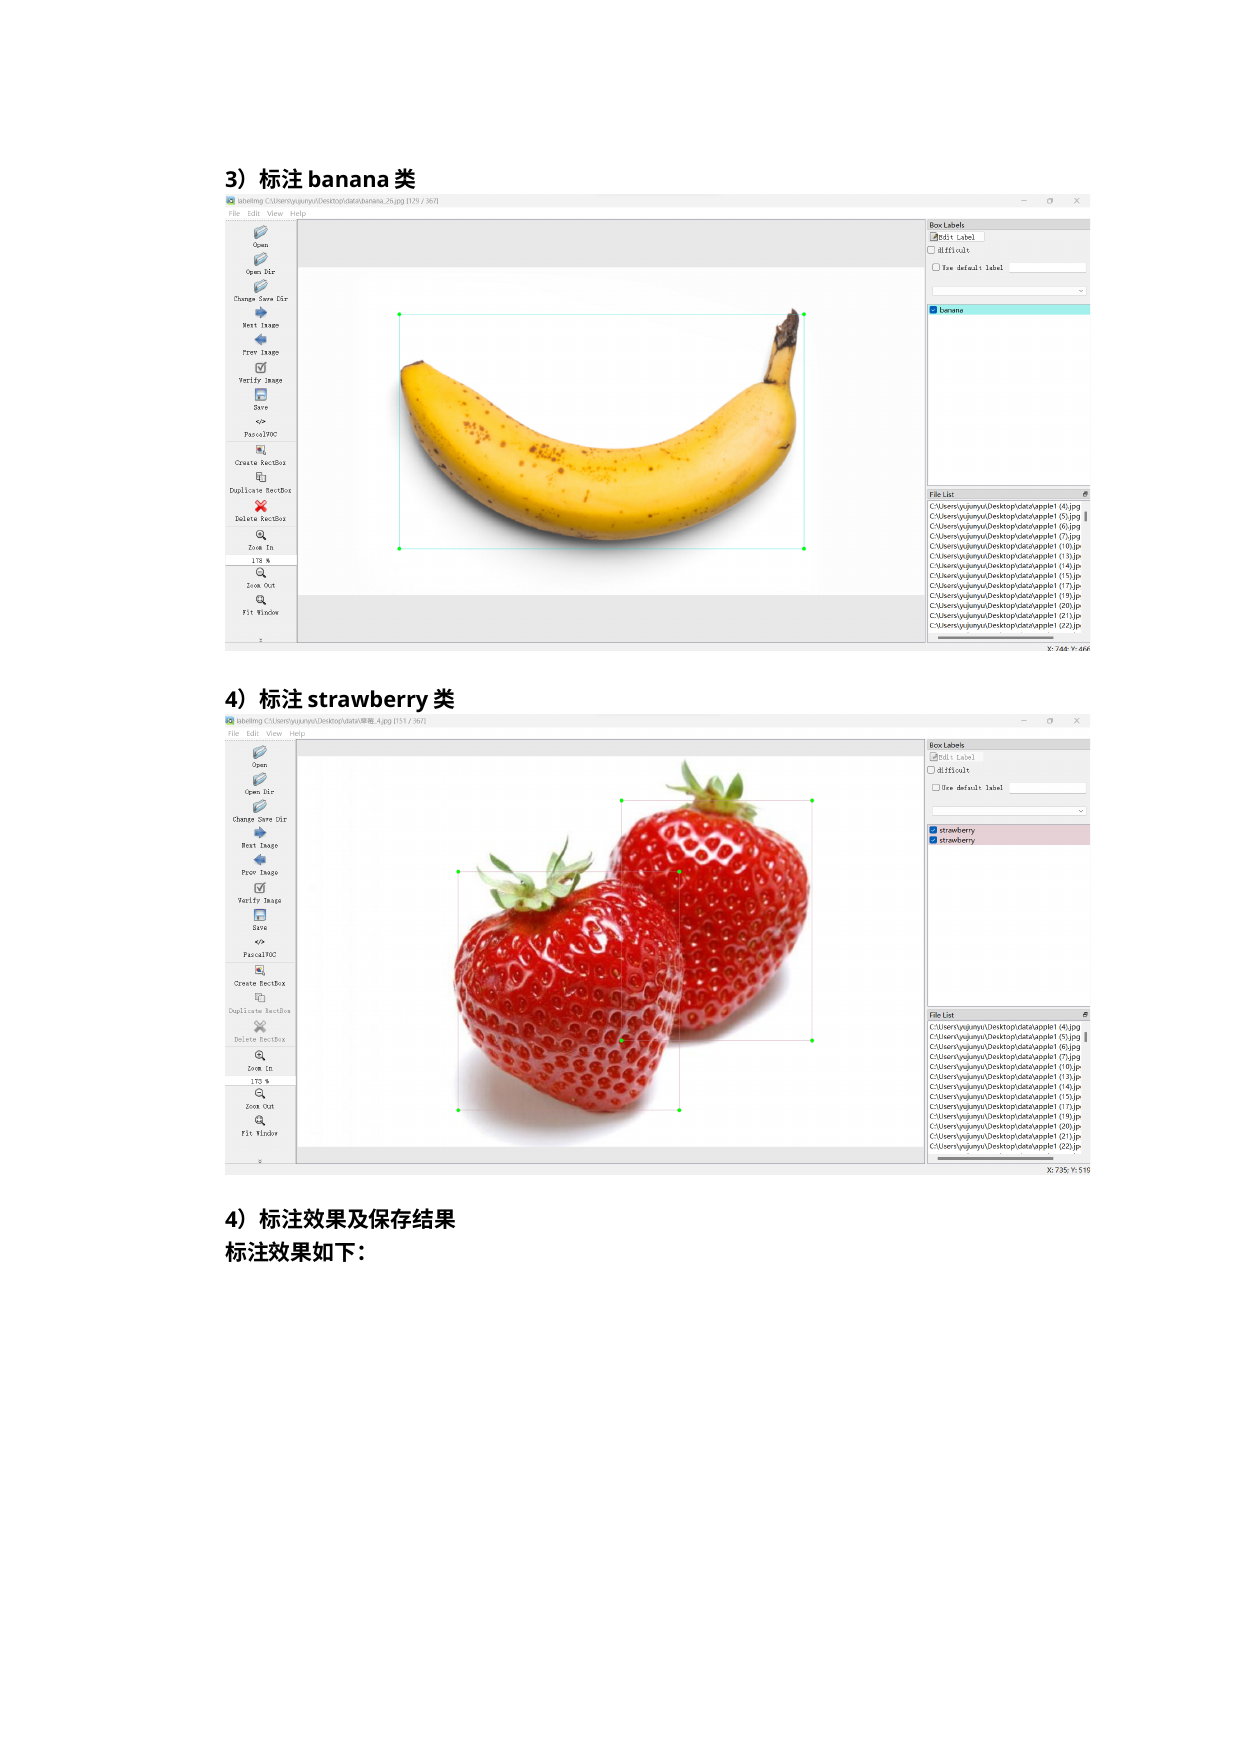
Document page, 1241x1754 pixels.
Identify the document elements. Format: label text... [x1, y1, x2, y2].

list 标注效果如下： [225, 1234, 1053, 1267]
picture [225, 714, 1091, 1175]
text 3）标注banana类 [187, 162, 1053, 194]
list 4）标注strawberry类 [225, 682, 1053, 714]
picture [225, 194, 1091, 651]
list 4）标注效果及保存结果 [225, 1202, 1053, 1234]
